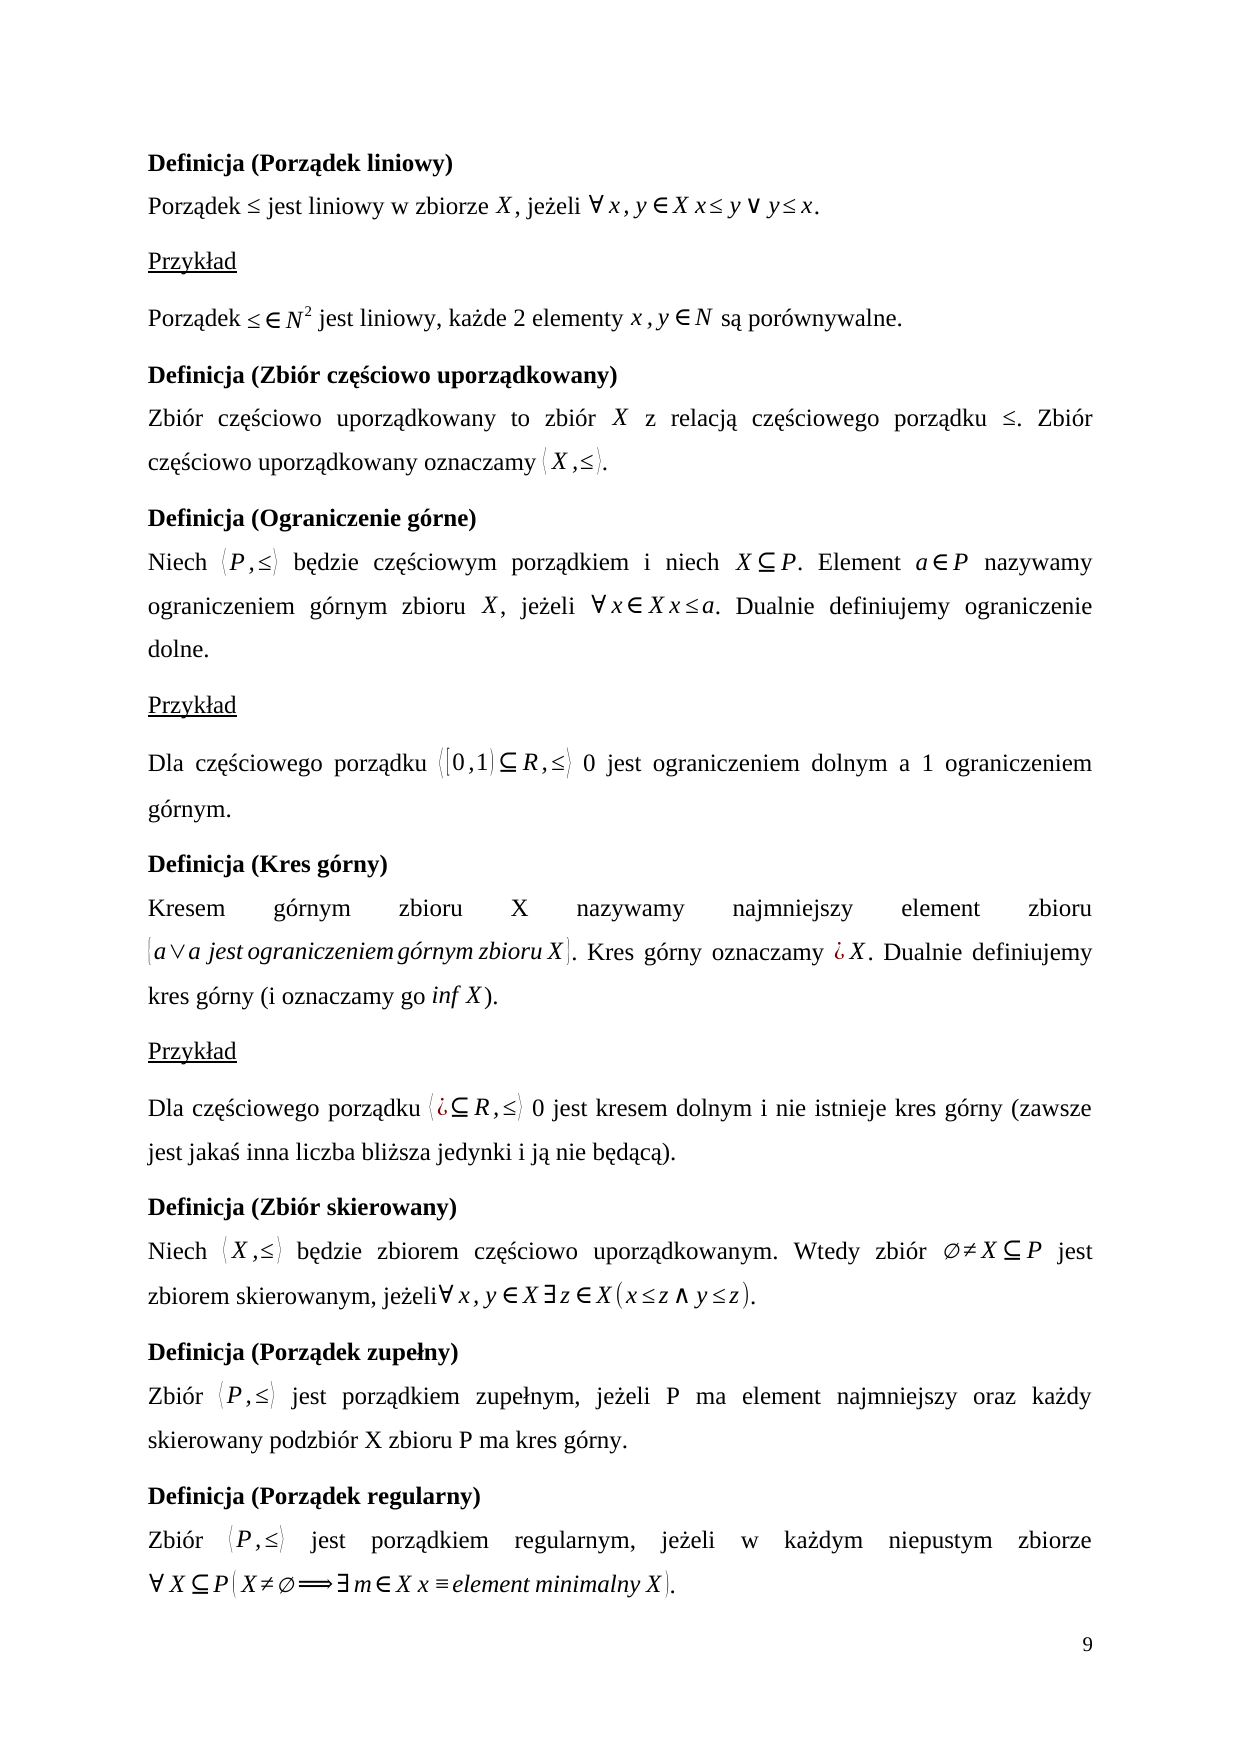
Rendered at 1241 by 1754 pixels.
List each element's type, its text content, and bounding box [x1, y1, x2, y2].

text Definicja (Zbiór skierowany) [148, 1192, 1093, 1221]
text Przykład [148, 246, 1093, 275]
text Definicja (Kres górny) [148, 849, 1093, 878]
text Przykład [148, 1036, 1093, 1065]
text Definicja (Porządek regularny) [148, 1481, 1093, 1509]
text Przykład [148, 690, 1093, 719]
text Definicja (Ograniczenie górne) [148, 503, 1093, 532]
text Porządek jest liniowy w zbiorze , jeżeli . [148, 191, 1093, 219]
text Niech będzie zbiorem częściowo uporządkowanym. Wtedy zbiór jest zbiorem skierowanym, jeżeli. [148, 1236, 1093, 1310]
text Dla częściowego porządku 0 jest ograniczeniem dolnym a 1 ograniczeniem górnym. [148, 746, 1093, 823]
text Niech będzie częściowym porządkiem i niech . Element nazywamy ograniczeniem górnym zbioru , jeżeli . Dualnie definiujemy ograniczenie dolne. [148, 547, 1093, 663]
text Zbiór częściowo uporządkowany to zbiór z relacją częściowego porządku . Zbiór częściowo uporządkowany oznaczamy . [148, 403, 1093, 477]
text Zbiór jest porządkiem regularnym, jeżeli w każdym niepustym zbiorze . [148, 1524, 1093, 1599]
text Definicja (Porządek liniowy) [148, 148, 1093, 176]
text Definicja (Porządek zupełny) [148, 1337, 1093, 1366]
text Kresem górnym zbioru X nazywamy najmniejszy element zbioru . Kres górny oznaczamy . Dualnie definiujemy kres górny (i oznaczamy go ). [148, 893, 1093, 1009]
text Porządek jest liniowy, każde 2 elementy są porównywalne. [148, 302, 1093, 333]
text Definicja (Zbiór częściowo uporządkowany) [148, 360, 1093, 389]
text Zbiór jest porządkiem zupełnym, jeżeli P ma element najmniejszy oraz każdy skierowany podzbiór X zbioru P ma kres górny. [148, 1380, 1093, 1454]
text Dla częściowego porządku 0 jest kresem dolnym i nie istnieje kres górny (zawsze jest jakaś inna liczba bliższa jedynki i ją nie będącą). [148, 1092, 1093, 1166]
